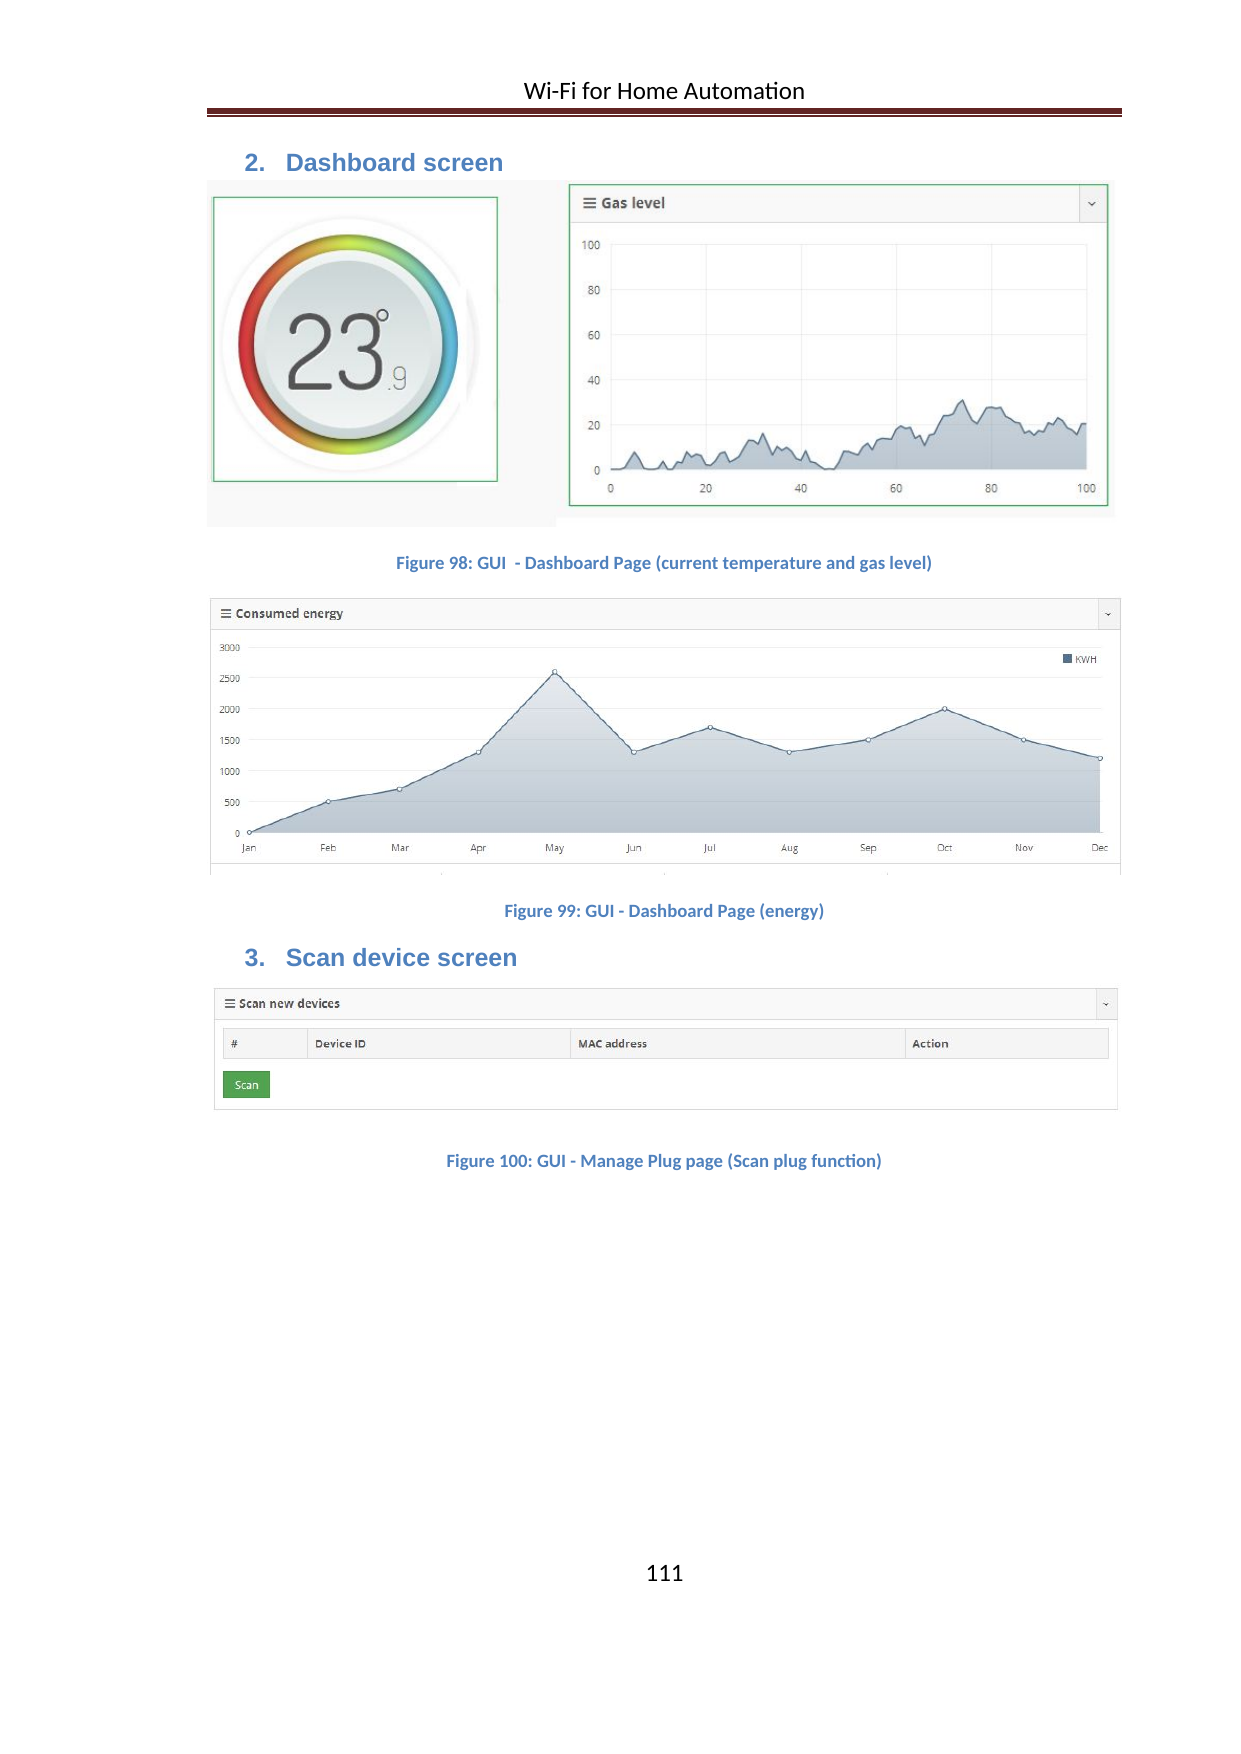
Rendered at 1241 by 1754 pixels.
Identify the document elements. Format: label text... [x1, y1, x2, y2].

subtitle Dashboard screen [244, 148, 1122, 176]
subtitle Scan device screen [244, 943, 1122, 972]
picture [206, 595, 1123, 875]
picture [206, 180, 1123, 527]
picture [206, 976, 1123, 1125]
